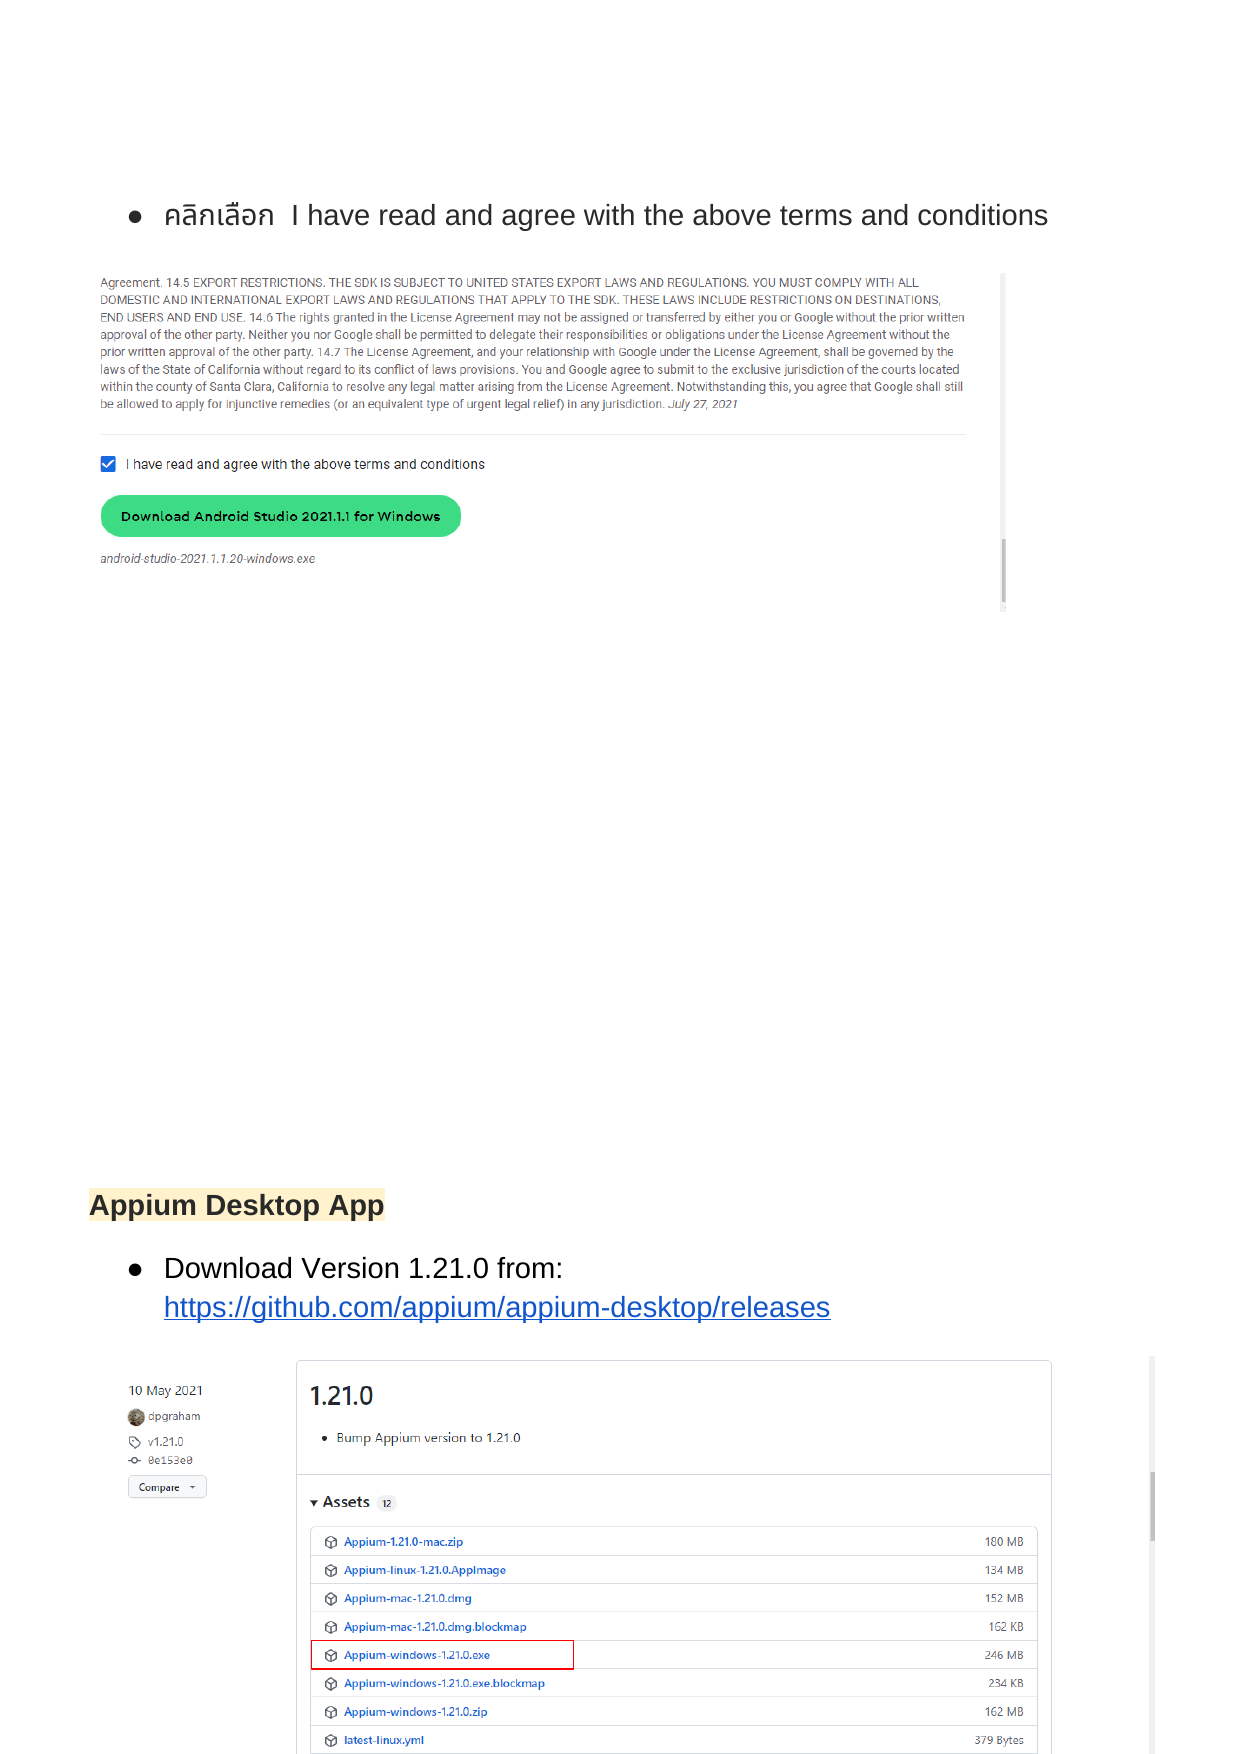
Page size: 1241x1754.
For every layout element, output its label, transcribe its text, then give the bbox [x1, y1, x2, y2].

list คลิกเลือก I have read and agree with the above terms and conditions [126, 195, 1152, 239]
subtitle Appium Desktop App [88, 1187, 1152, 1221]
list Download Version 1.21.0 from: https://github.com/appium/appium-desktop/releases [126, 1251, 1152, 1323]
picture [88, 273, 1006, 612]
picture [91, 1356, 1155, 1754]
